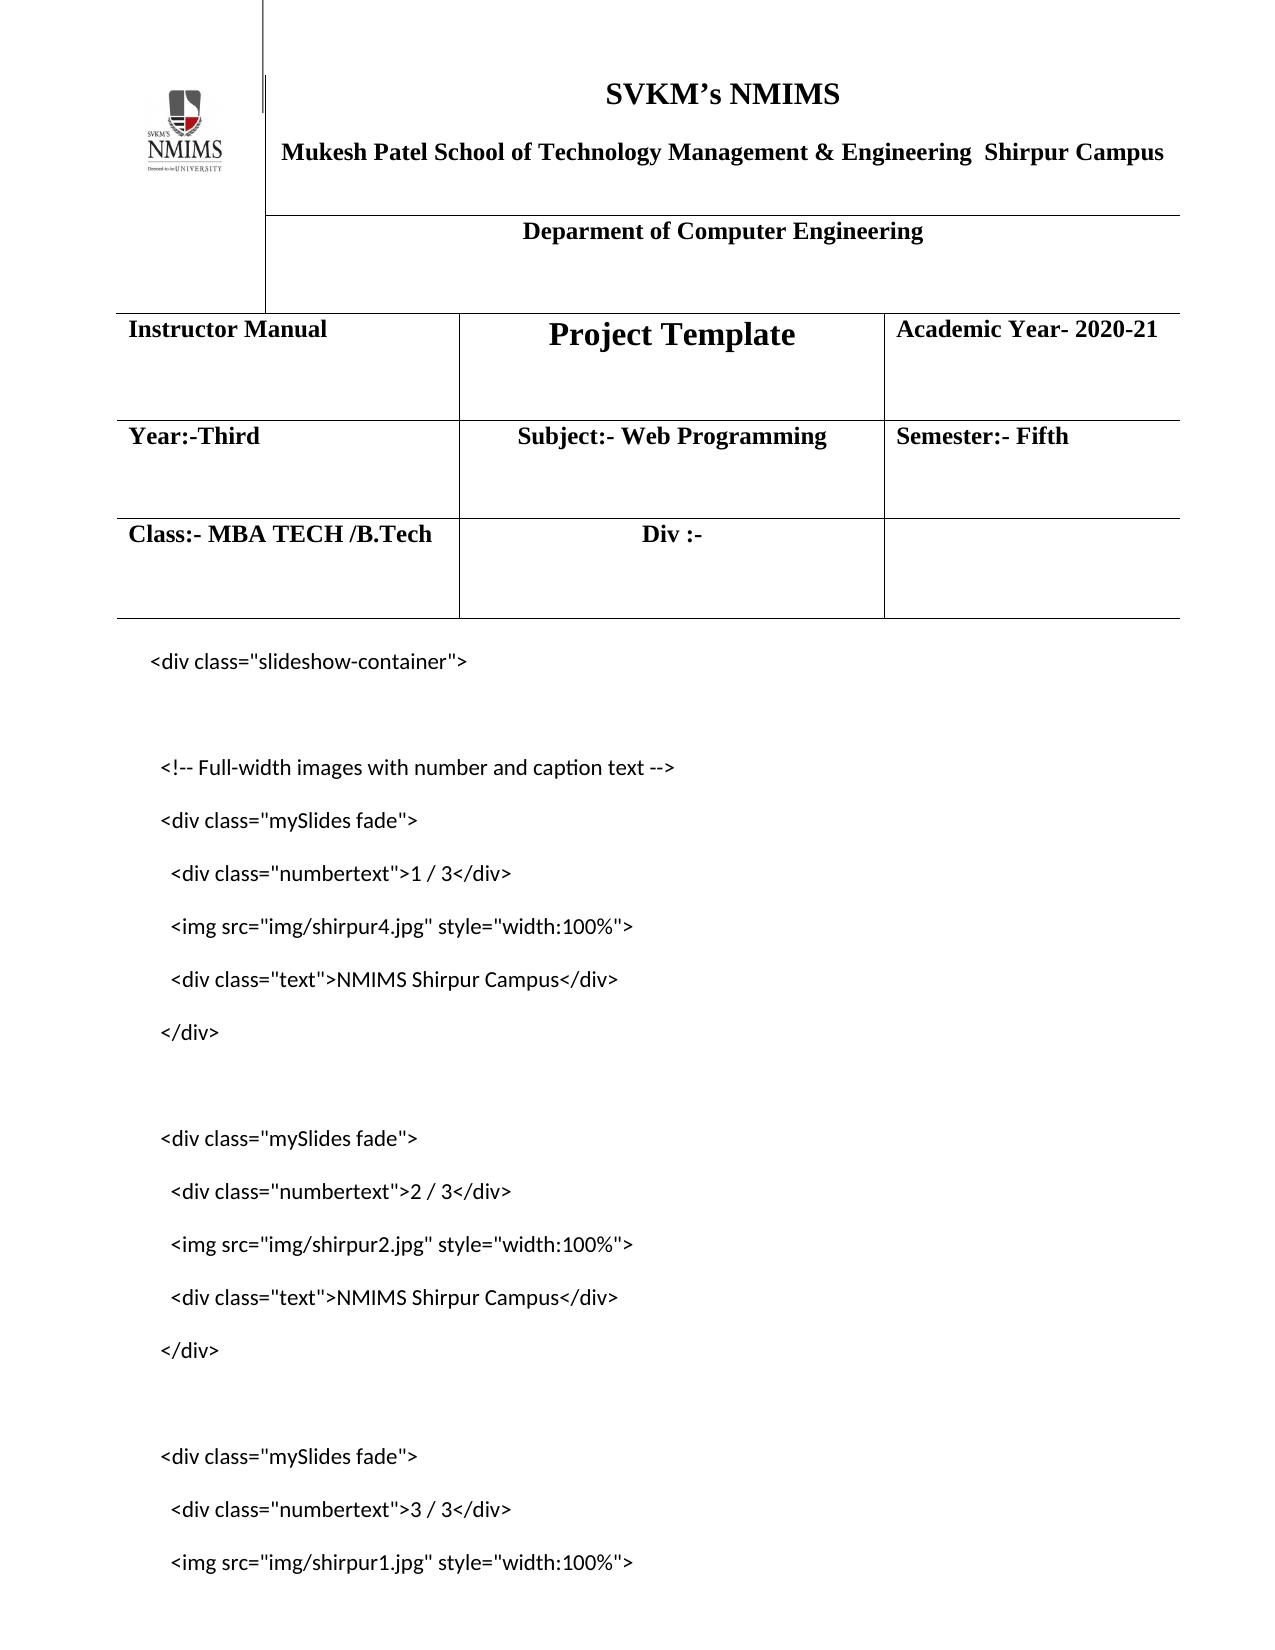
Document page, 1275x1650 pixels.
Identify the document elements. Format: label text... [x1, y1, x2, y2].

text <!-- Full-width images with number and caption text --> [150, 753, 1125, 781]
text <div class="slideshow-container"> [150, 647, 1125, 675]
text <div class="mySlides fade"> [150, 1442, 1125, 1470]
text <div class="numbertext">2 / 3</div> [150, 1177, 1125, 1205]
text <img src="img/shirpur4.jpg" style="width:100%"> [150, 912, 1125, 940]
picture [141, 89, 226, 171]
text <div class="mySlides fade"> [150, 806, 1125, 834]
text <div class="numbertext">1 / 3</div> [150, 859, 1125, 887]
text </div> [150, 1018, 1125, 1046]
text <div class="numbertext">3 / 3</div> [150, 1495, 1125, 1523]
text <img src="img/shirpur1.jpg" style="width:100%"> [150, 1548, 1125, 1576]
text </div> [150, 1336, 1125, 1364]
text <div class="text">NMIMS Shirpur Campus</div> [150, 965, 1125, 993]
text <div class="text">NMIMS Shirpur Campus</div> [150, 1283, 1125, 1311]
text <div class="mySlides fade"> [150, 1124, 1125, 1152]
text <img src="img/shirpur2.jpg" style="width:100%"> [150, 1230, 1125, 1258]
